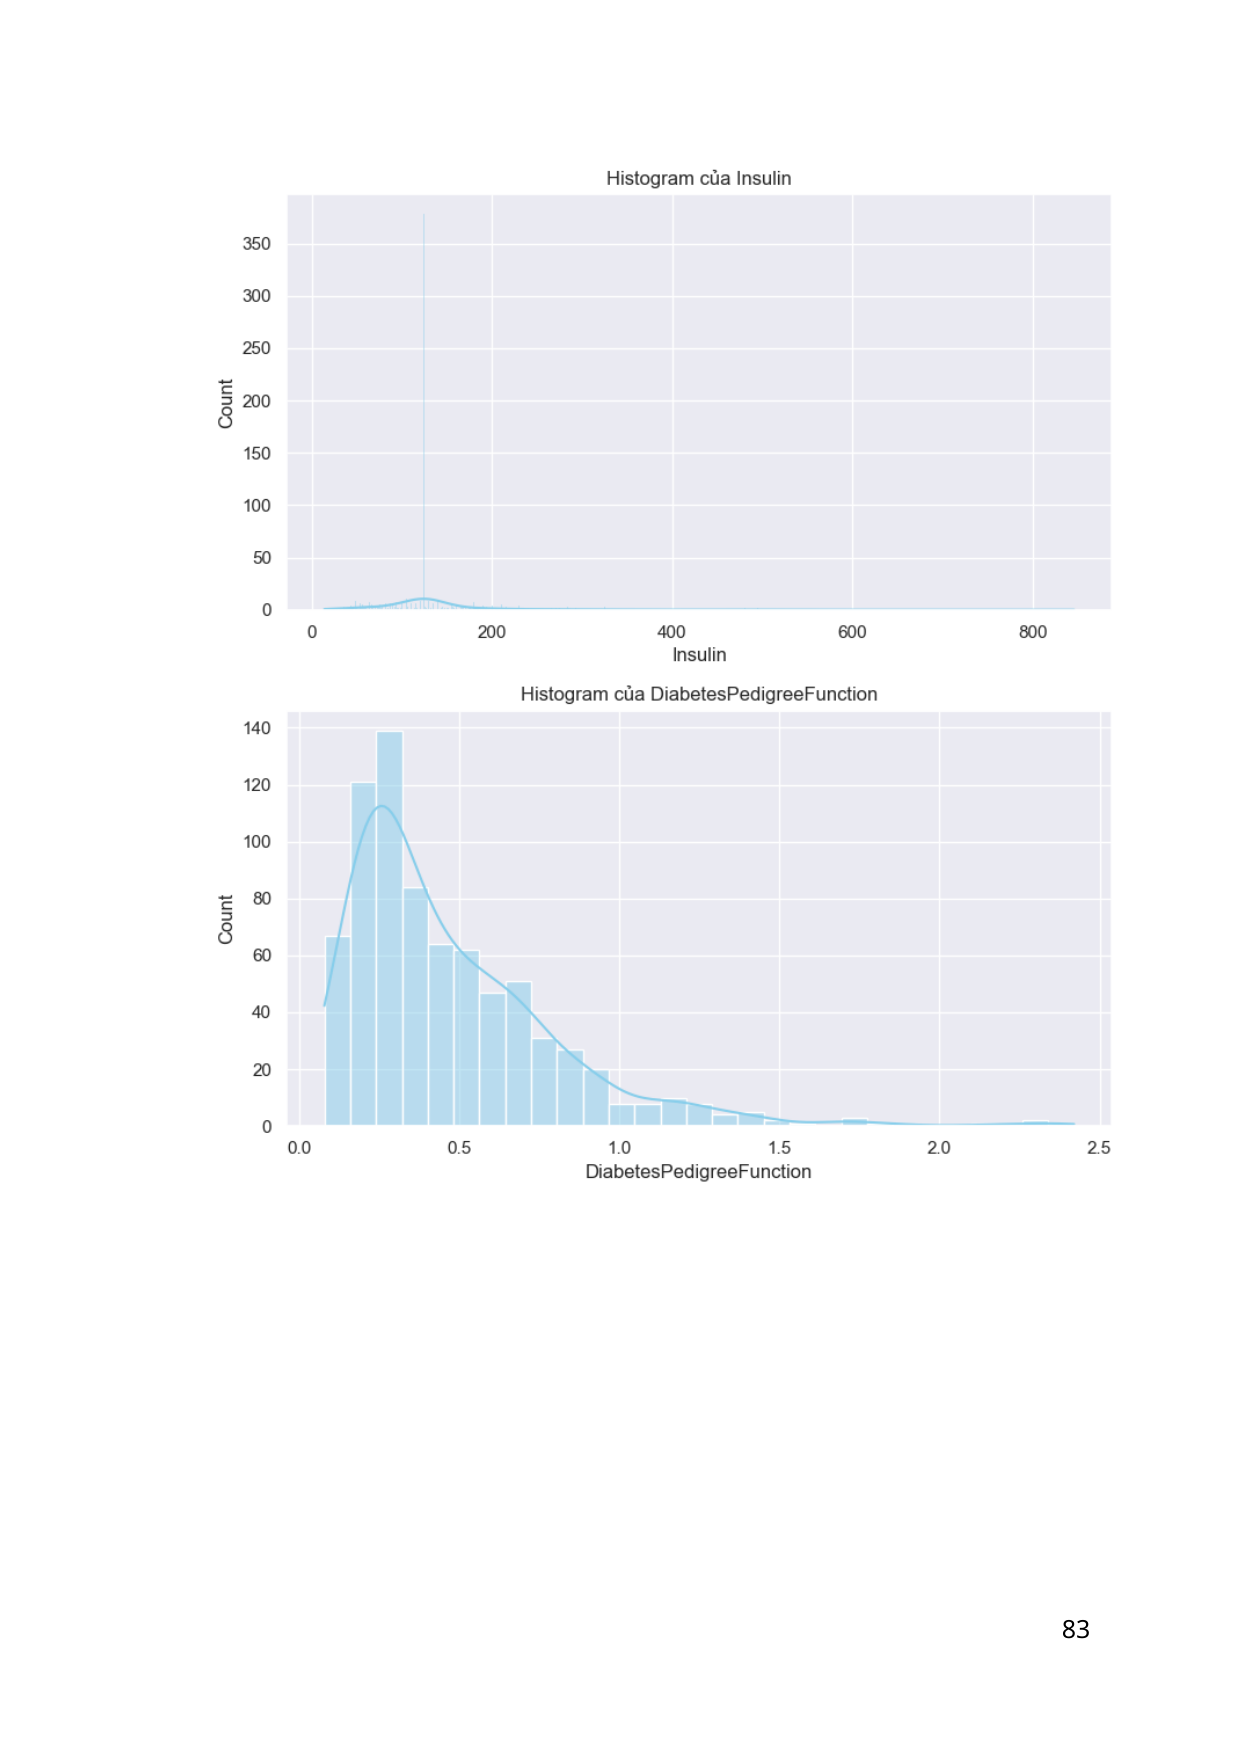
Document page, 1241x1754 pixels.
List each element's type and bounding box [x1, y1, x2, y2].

picture [187, 150, 1128, 1199]
